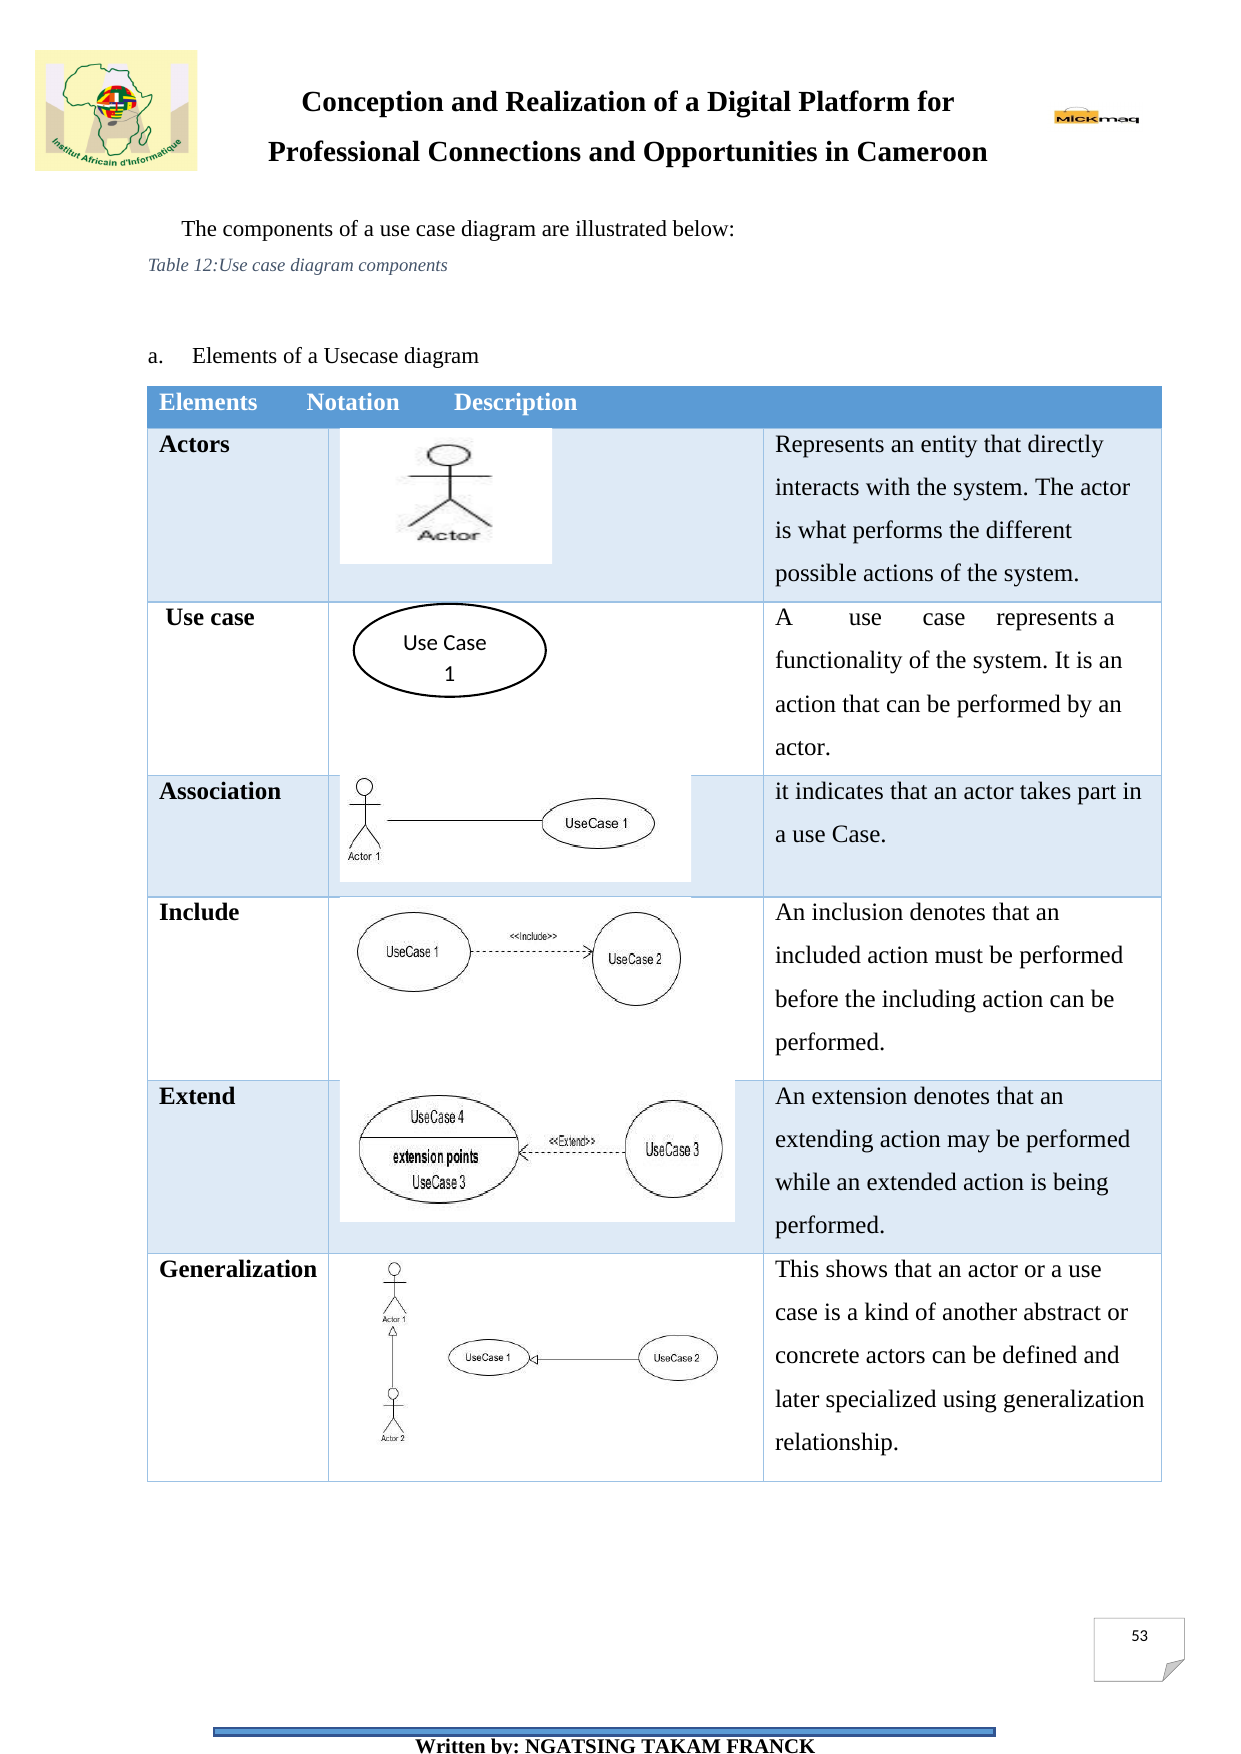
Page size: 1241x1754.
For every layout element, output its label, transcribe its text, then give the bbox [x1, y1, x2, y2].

picture [339, 1254, 731, 1467]
table_cell An inclusion denotes that an included action must be performed before the including action can be performed. [764, 898, 1161, 1080]
table_cell This shows that an actor or a use case is a kind of another abstract or concrete actors can be defined and later specialized using generalization relationship. [764, 1254, 1161, 1481]
picture [339, 775, 692, 882]
table_cell Generalization [148, 1254, 328, 1481]
table_cell Use case [148, 603, 328, 775]
table_cell Represents an entity that directly interacts with the system. The actor is what performs the different possible actions of the system. [764, 429, 1161, 601]
table_cell An extension denotes that an extending action may be performed while an extended action is being performed. [764, 1081, 1161, 1253]
table_cell [329, 603, 763, 775]
picture [339, 897, 692, 1023]
picture [35, 50, 198, 171]
picture [1047, 102, 1143, 132]
table_cell [329, 429, 763, 601]
picture [339, 1080, 735, 1222]
table_cell Actors [148, 429, 328, 601]
list Elements of a Usecase diagram [148, 342, 1093, 368]
table_cell [329, 1081, 763, 1253]
table_cell it indicates that an actor takes part in a use Case. [764, 776, 1161, 896]
table_cell [329, 898, 763, 1080]
text The components of a use case diagram are illustrated below: [181, 155, 1050, 242]
table_cell Extend [148, 1081, 328, 1253]
table_cell [329, 776, 763, 896]
table_cell Association [148, 776, 328, 896]
table_cell A use case represents a functionality of the system. It is an action that can be performed by an actor. [764, 603, 1161, 775]
table_cell [329, 1254, 763, 1481]
table_cell Include [148, 898, 328, 1080]
picture [339, 428, 553, 564]
table_header Elements Notation Description [148, 387, 1161, 428]
